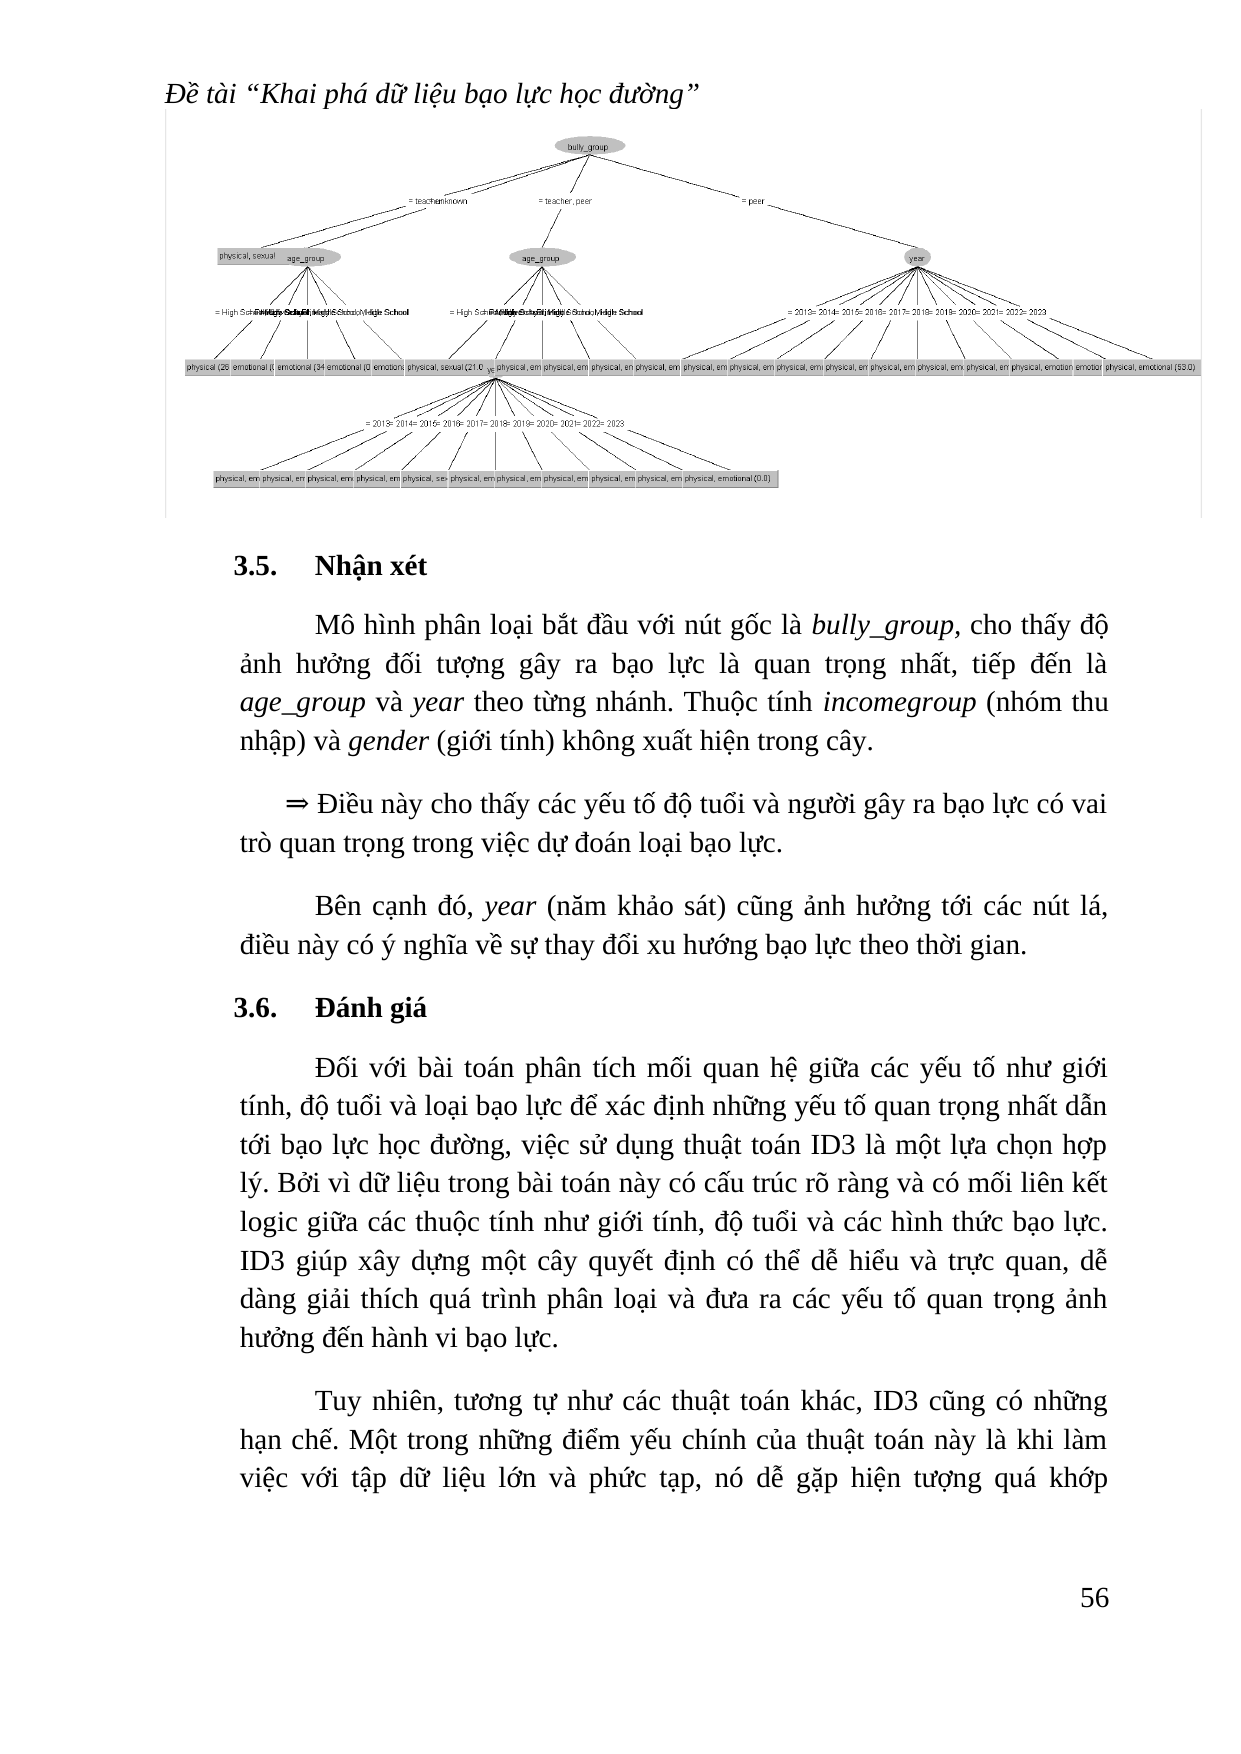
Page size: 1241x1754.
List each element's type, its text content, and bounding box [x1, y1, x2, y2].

text Mô hình phân loại bắt đầu với nút gốc là bully_group, cho thấy độ ảnh hưởng đối tượng gây ra bạo lực là quan trọng nhất, tiếp đến là age_group và year theo từng nhánh. Thuộc tính incomegroup (nhóm thu nhập) và gender (giới tính) không xuất hiện trong cây. [239, 607, 1109, 756]
text Đối với bài toán phân tích mối quan hệ giữa các yếu tố như giới tính, độ tuổi và loại bạo lực để xác định những yếu tố quan trọng nhất dẫn tới bạo lực học đường, việc sử dụng thuật toán ID3 là một lựa chọn hợp lý. Bởi vì dữ liệu trong bài toán này có cấu trúc rõ ràng và có mối liên kết logic giữa các thuộc tính như giới tính, độ tuổi và các hình thức bạo lực. ID3 giúp xây dựng một cây quyết định có thể dễ hiểu và trực quan, dễ dàng giải thích quá trình phân loại và đưa ra các yếu tố quan trọng ảnh hưởng đến hành vi bạo lực. [239, 1050, 1109, 1353]
text ⇒ Điều này cho thấy các yếu tố độ tuổi và người gây ra bạo lực có vai trò quan trọng trong việc dự đoán loại bạo lực. [239, 786, 1109, 858]
subtitle Đánh giá [277, 991, 1109, 1024]
subtitle Nhận xét [277, 548, 1109, 581]
text Bên cạnh đó, year (năm khảo sát) cũng ảnh hưởng tới các nút lá, điều này có ý nghĩa về sự thay đổi xu hướng bạo lực theo thời gian. [239, 888, 1109, 961]
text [239, 1383, 1109, 1494]
picture [164, 109, 1203, 518]
